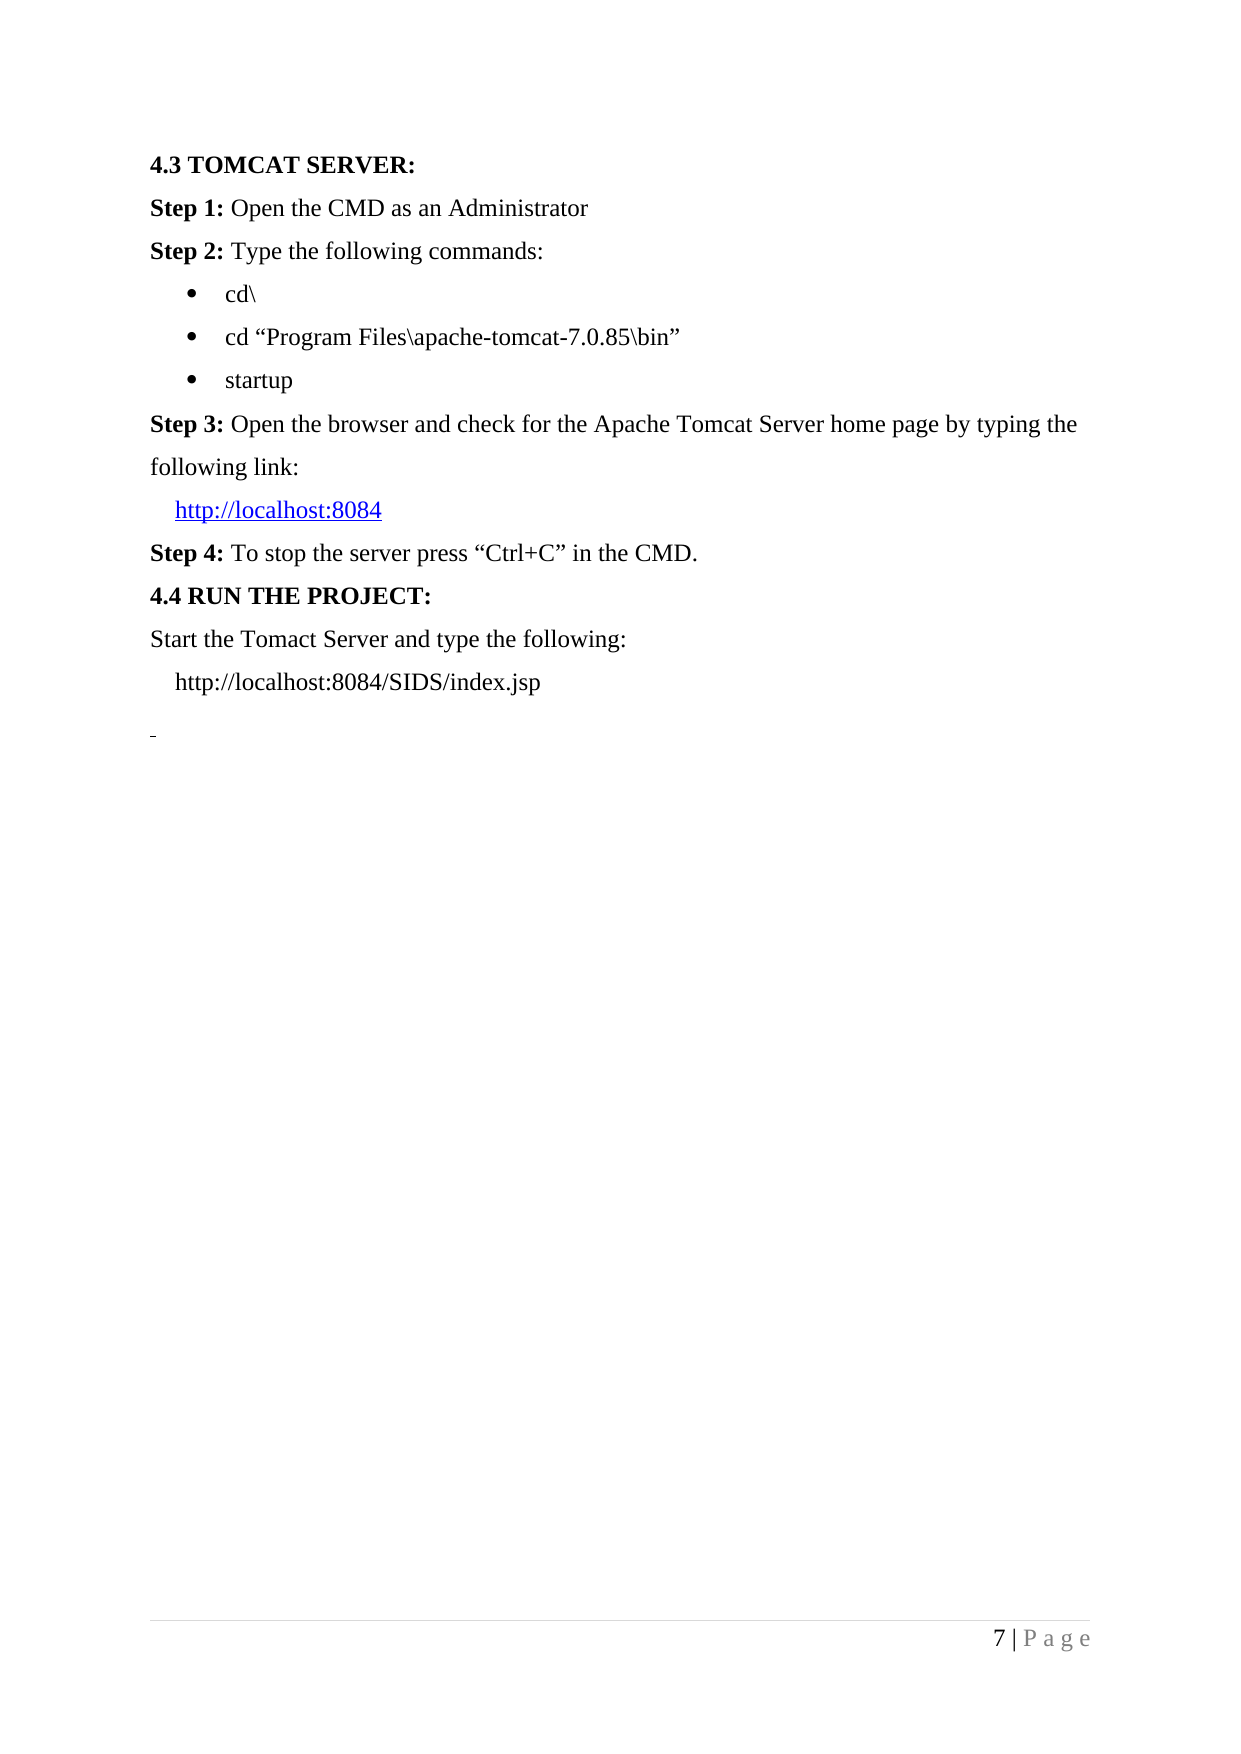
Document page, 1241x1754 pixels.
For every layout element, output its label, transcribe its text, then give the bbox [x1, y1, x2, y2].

text Step 4: To stop the server press “Ctrl+C” in the CMD. [150, 538, 1090, 567]
text 4.4 RUN THE PROJECT: [150, 581, 1090, 610]
text Step 2: Type the following commands: [150, 236, 1090, 265]
text Step 1: Open the CMD as an Administrator [150, 193, 1090, 222]
text 4.3 TOMCAT SERVER: [150, 150, 1090, 179]
list cd\ [187, 279, 1090, 308]
text Step 3: Open the browser and check for the Apache Tomcat Server home page by typing the following link: [150, 409, 1090, 481]
list startup [187, 366, 1090, 394]
text Start the Tomact Server and type the following: [150, 624, 1090, 653]
text http://localhost:8084/SIDS/index.jsp [150, 667, 1090, 696]
text http://localhost:8084 [150, 495, 1090, 524]
list cd “Program Files\apache-tomcat-7.0.85\bin” [187, 322, 1090, 351]
